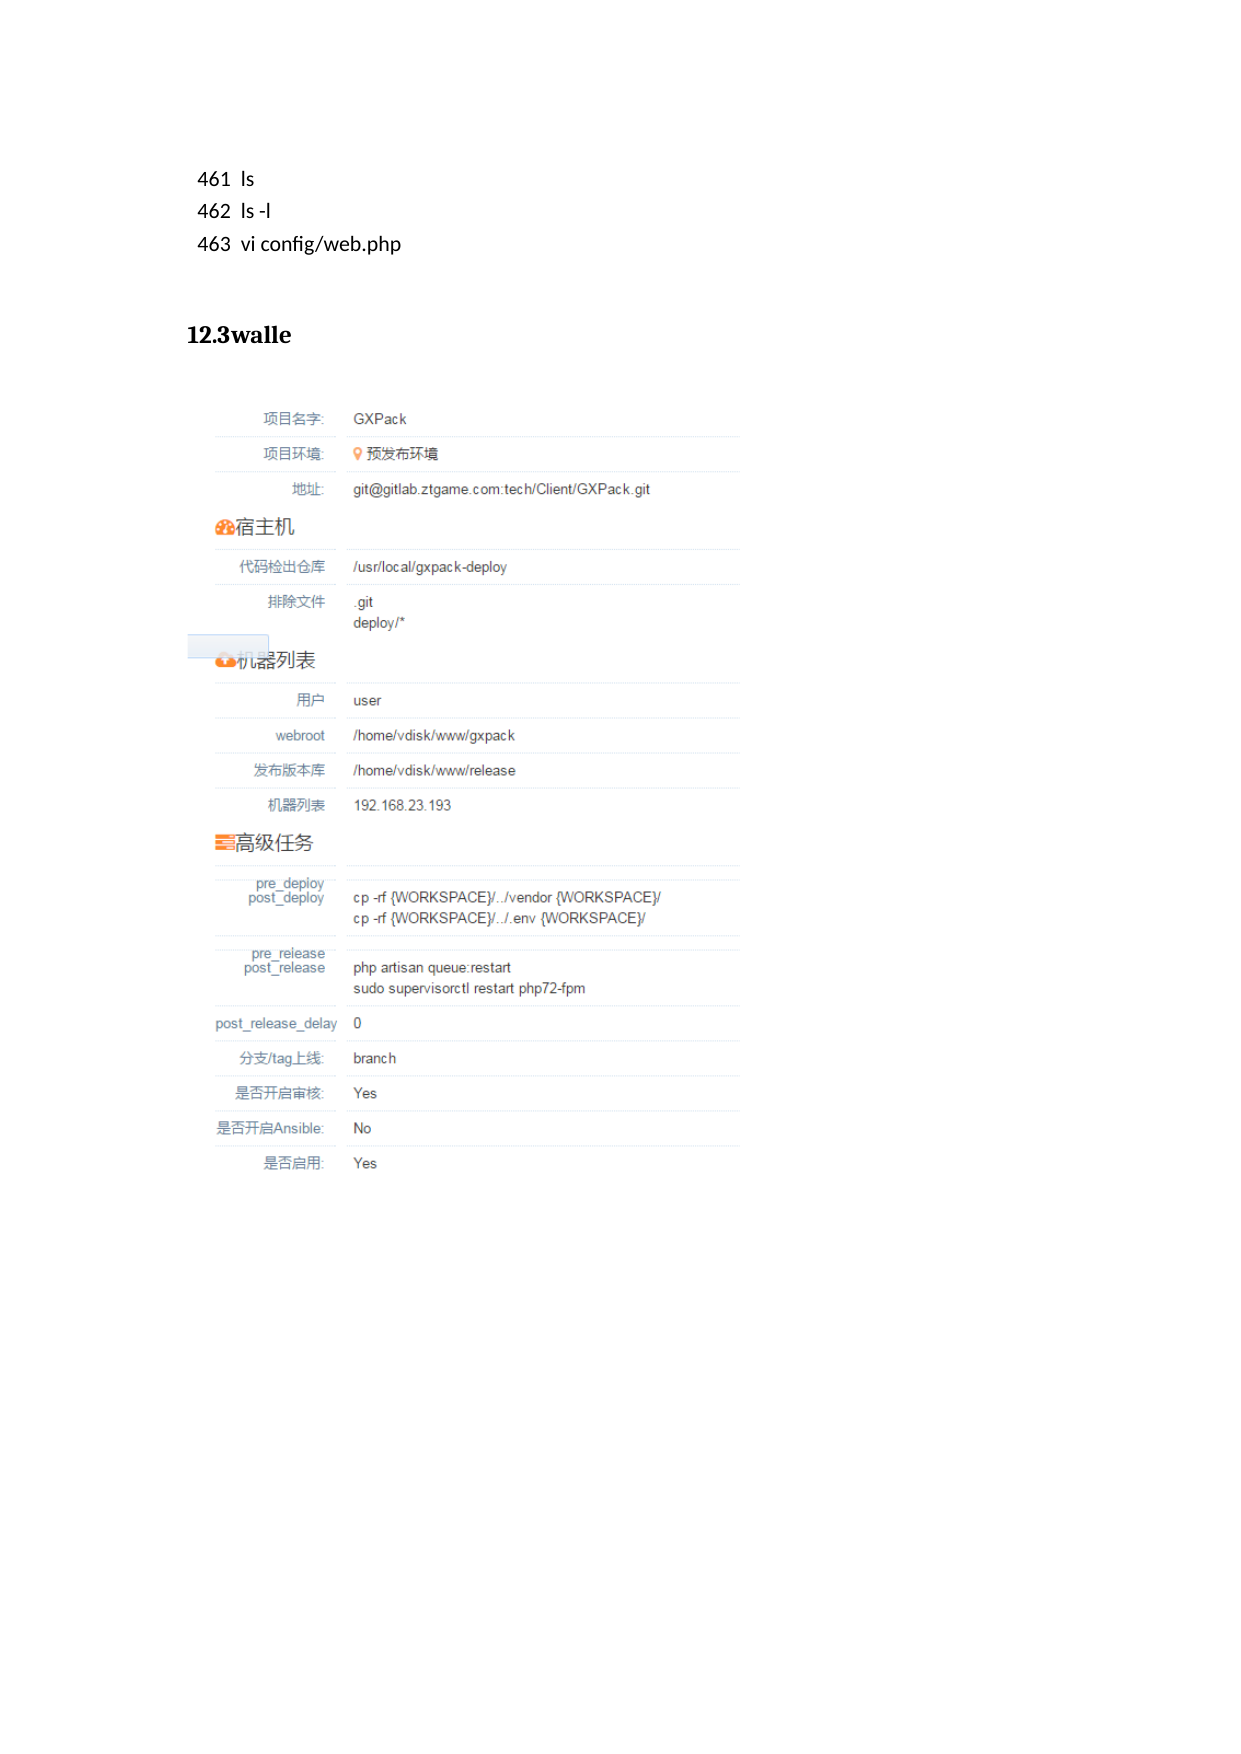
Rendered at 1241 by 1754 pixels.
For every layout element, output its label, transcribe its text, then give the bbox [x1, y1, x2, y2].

text 462 ls -l [187, 194, 1053, 227]
text 463 vi config/web.php [187, 227, 1053, 259]
text 461 ls [187, 162, 1053, 194]
subtitle walle [187, 319, 1053, 352]
picture [187, 399, 740, 1175]
